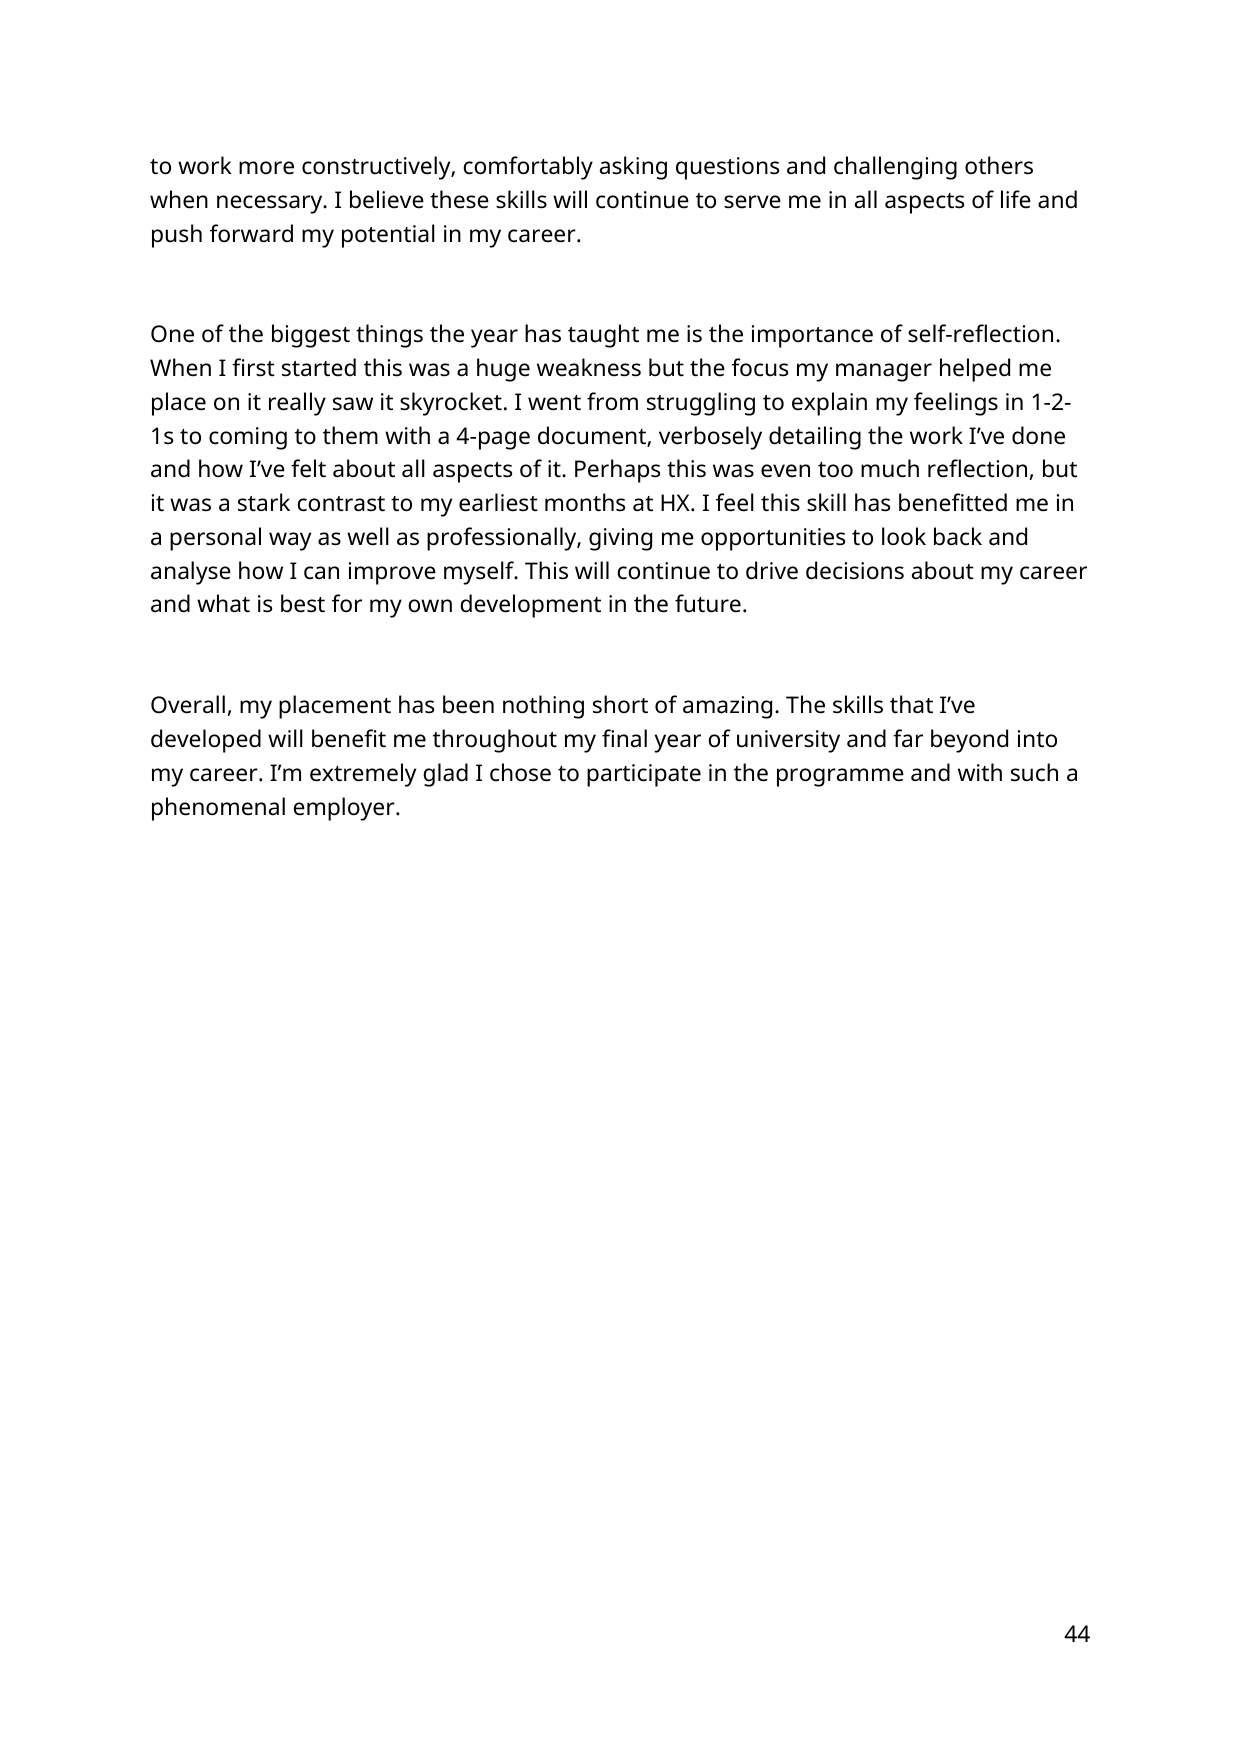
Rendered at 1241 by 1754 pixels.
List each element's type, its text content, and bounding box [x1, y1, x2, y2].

text Overall, my placement has been nothing short of amazing. The skills that I’ve developed will benefit me throughout my final year of university and far beyond into my career. I’m extremely glad I chose to participate in the programme and with such a phenomenal employer. [150, 689, 1090, 822]
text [150, 150, 1090, 249]
text One of the biggest things the year has taught me is the importance of self-reflection. When I first started this was a huge weakness but the focus my manager helped me place on it really saw it skyrocket. I went from struggling to explain my feelings in 1-2-1s to coming to them with a 4-page document, verbosely detailing the work I’ve done and how I’ve felt about all aspects of it. Perhaps this was even too much reflection, but it was a stark contrast to my earliest months at HX. I feel this skill has benefitted me in a personal way as well as professionally, giving me opportunities to look back and analyse how I can improve myself. This will continue to drive decisions about my career and what is best for my own development in the future. [150, 318, 1090, 619]
